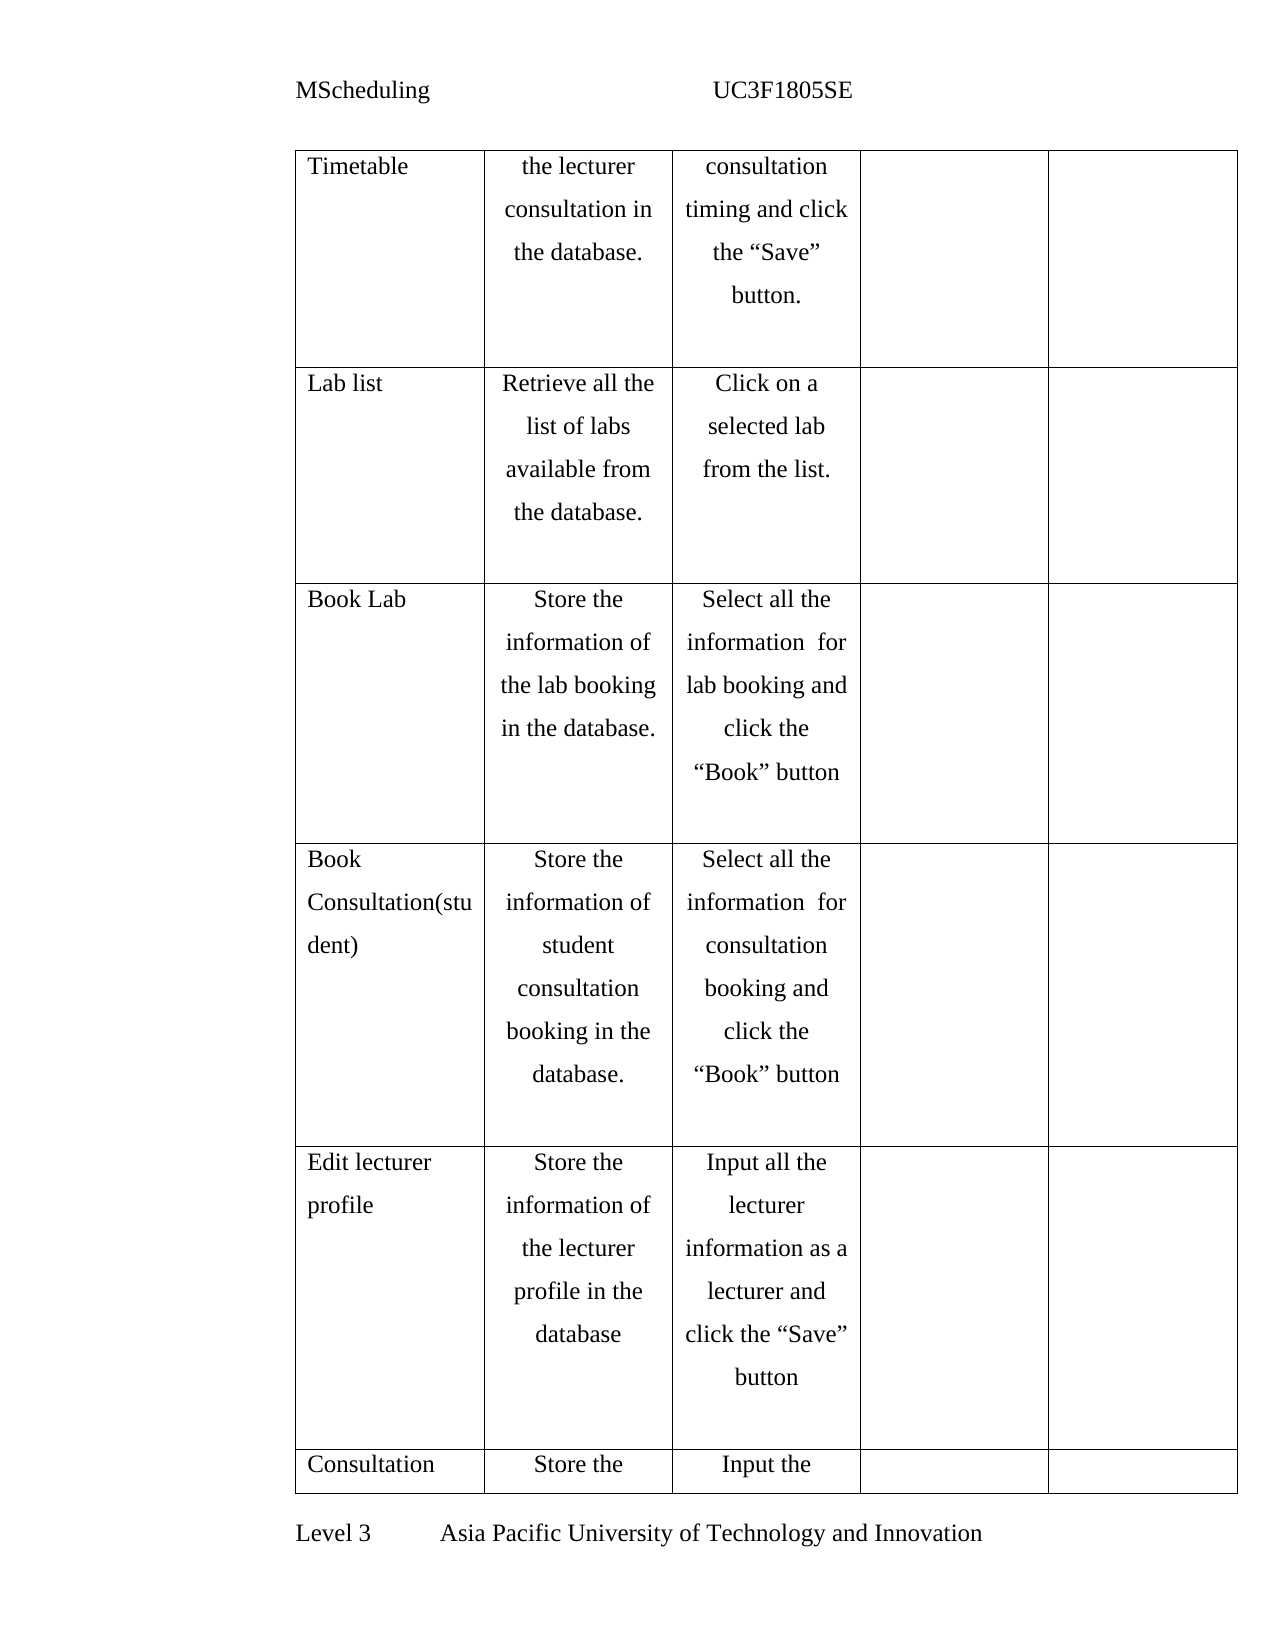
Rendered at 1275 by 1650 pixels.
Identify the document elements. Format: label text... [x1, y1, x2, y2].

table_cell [485, 151, 672, 367]
table_cell [1049, 1147, 1237, 1448]
table_cell [1049, 1450, 1237, 1492]
table_cell Select all the information for consultation booking and click the “Book” button [673, 844, 860, 1146]
table_cell [1049, 844, 1237, 1146]
table_cell [1049, 368, 1237, 583]
table_cell [1049, 584, 1237, 843]
table_cell [861, 1147, 1048, 1448]
table_cell [861, 368, 1048, 583]
table_cell [861, 844, 1048, 1146]
table_cell Store the information of student consultation booking in the database. [485, 844, 672, 1146]
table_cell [673, 151, 860, 367]
table_cell Retrieve all the list of labs available from the database. [485, 368, 672, 583]
table_cell Book Consultation(student) [296, 844, 484, 1146]
table_cell Store the information of the lecturer profile in the database [485, 1147, 672, 1448]
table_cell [673, 1450, 860, 1492]
table_cell Input all the lecturer information as a lecturer and click the “Save” button [673, 1147, 860, 1448]
table_cell [861, 1450, 1048, 1492]
table_cell Select all the information for lab booking and click the “Book” button [673, 584, 860, 843]
table_cell Click on a selected lab from the list. [673, 368, 860, 583]
table_cell [861, 584, 1048, 843]
table_cell Lab list [296, 368, 484, 583]
table_cell [1049, 151, 1237, 367]
table_cell Store the information of the lab booking in the database. [485, 584, 672, 843]
table_cell [861, 151, 1048, 367]
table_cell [296, 151, 484, 367]
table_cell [296, 1450, 484, 1492]
table_cell Edit lecturer profile [296, 1147, 484, 1448]
table_cell Book Lab [296, 584, 484, 843]
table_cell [485, 1450, 672, 1492]
